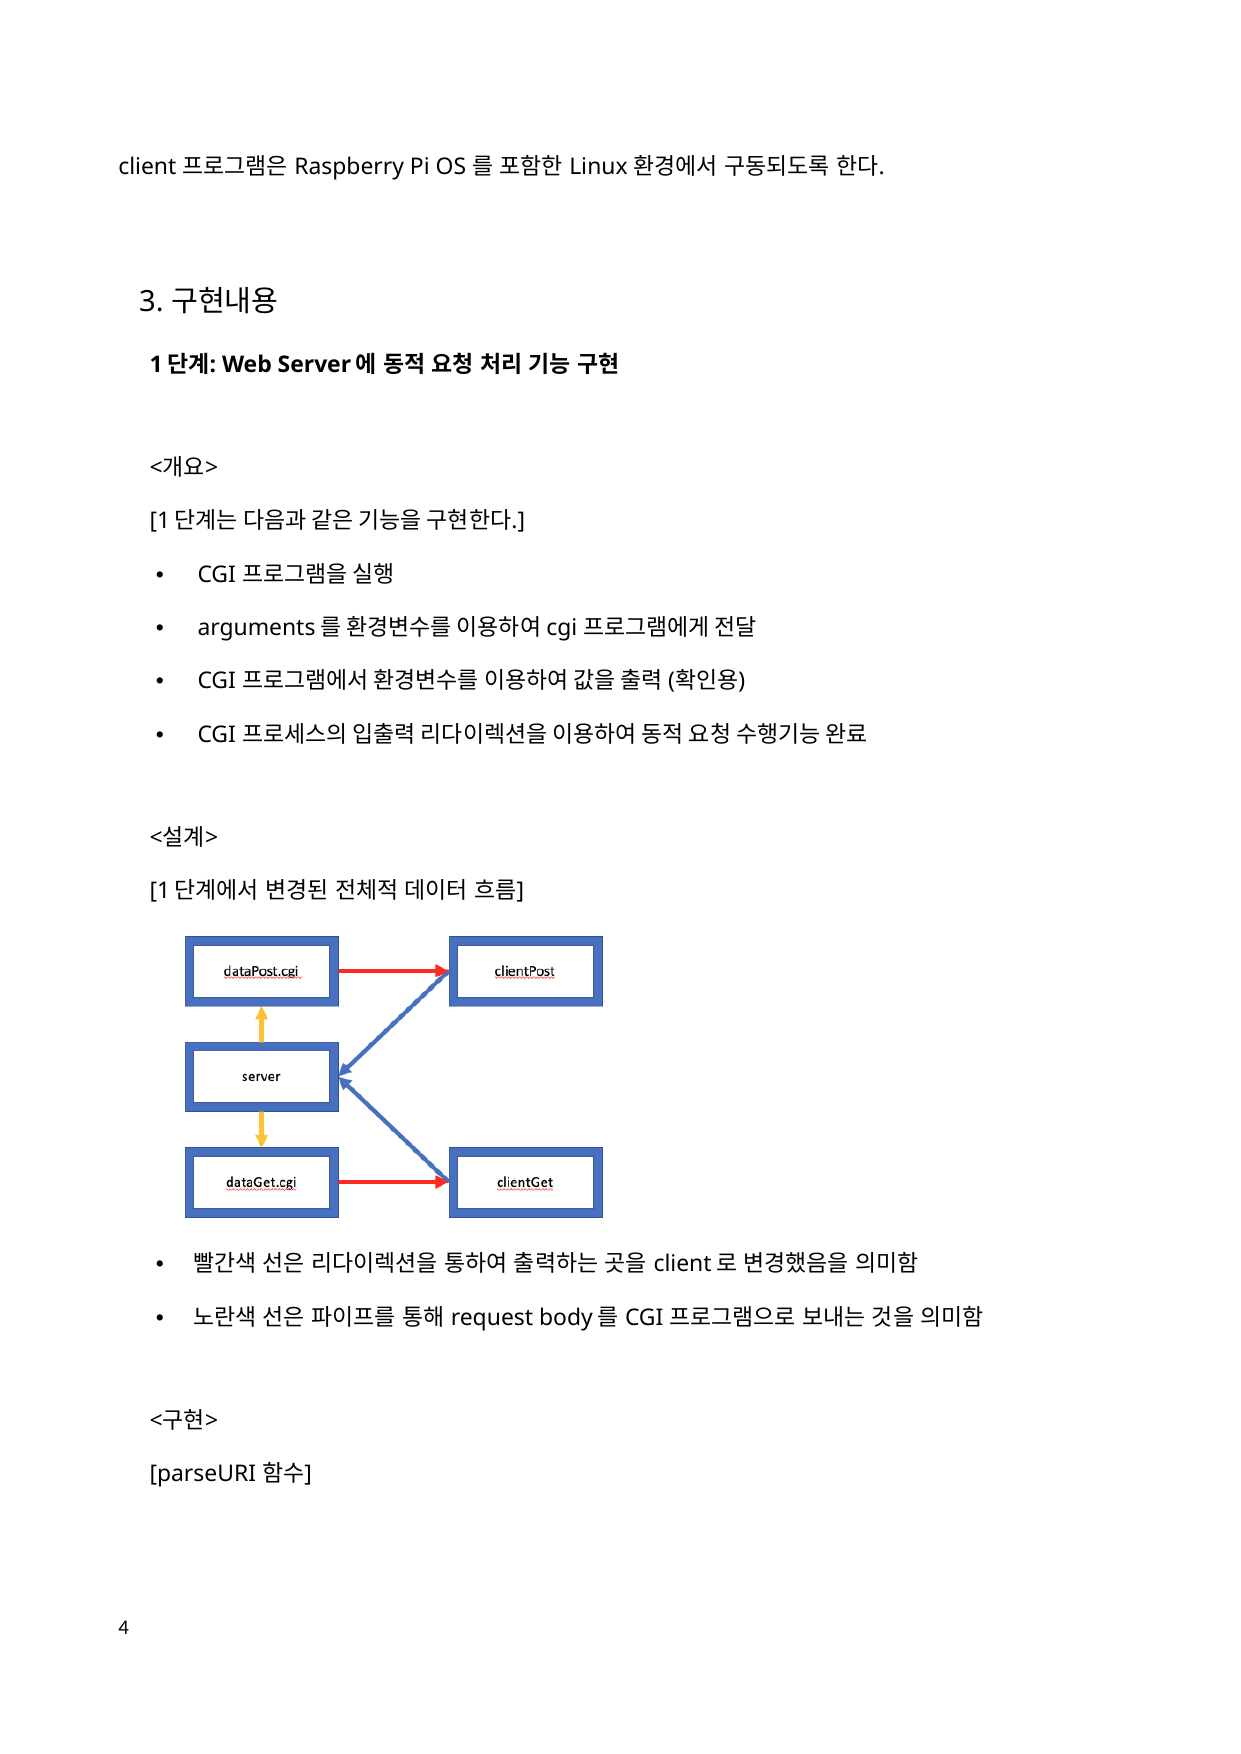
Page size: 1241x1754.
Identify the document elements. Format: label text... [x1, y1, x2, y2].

picture [149, 925, 618, 1227]
text <구현> [149, 1402, 1122, 1435]
text [1단계는 다음과 같은 기능을 구현한다.] [149, 502, 1122, 535]
text [1단계에서 변경된 전체적 데이터 흐름] [149, 872, 1122, 905]
text <개요> [149, 449, 1122, 482]
list CGI 프로그램을 실행 [156, 555, 1122, 589]
list CGI 프로세스의 입출력 리다이렉션을 이용하여 동적 요청 수행기능 완료 [156, 715, 1122, 749]
text [parseURI 함수] [149, 1455, 1122, 1488]
text 구현내용 [139, 278, 1122, 320]
text 1단계: Web Server에 동적 요청 처리 기능 구현 [149, 345, 1122, 379]
list 노란색 선은 파이프를 통해 request body를 CGI 프로그램으로 보내는 것을 의미함 [156, 1298, 1122, 1332]
text <설계> [149, 819, 1122, 852]
list arguments를 환경변수를 이용하여 cgi 프로그램에게 전달 [156, 609, 1122, 642]
list 빨간색 선은 리다이렉션을 통하여 출력하는 곳을 client로 변경했음을 의미함 [156, 1245, 1122, 1278]
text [118, 148, 1122, 181]
list CGI 프로그램에서 환경변수를 이용하여 값을 출력 (확인용) [156, 662, 1122, 695]
